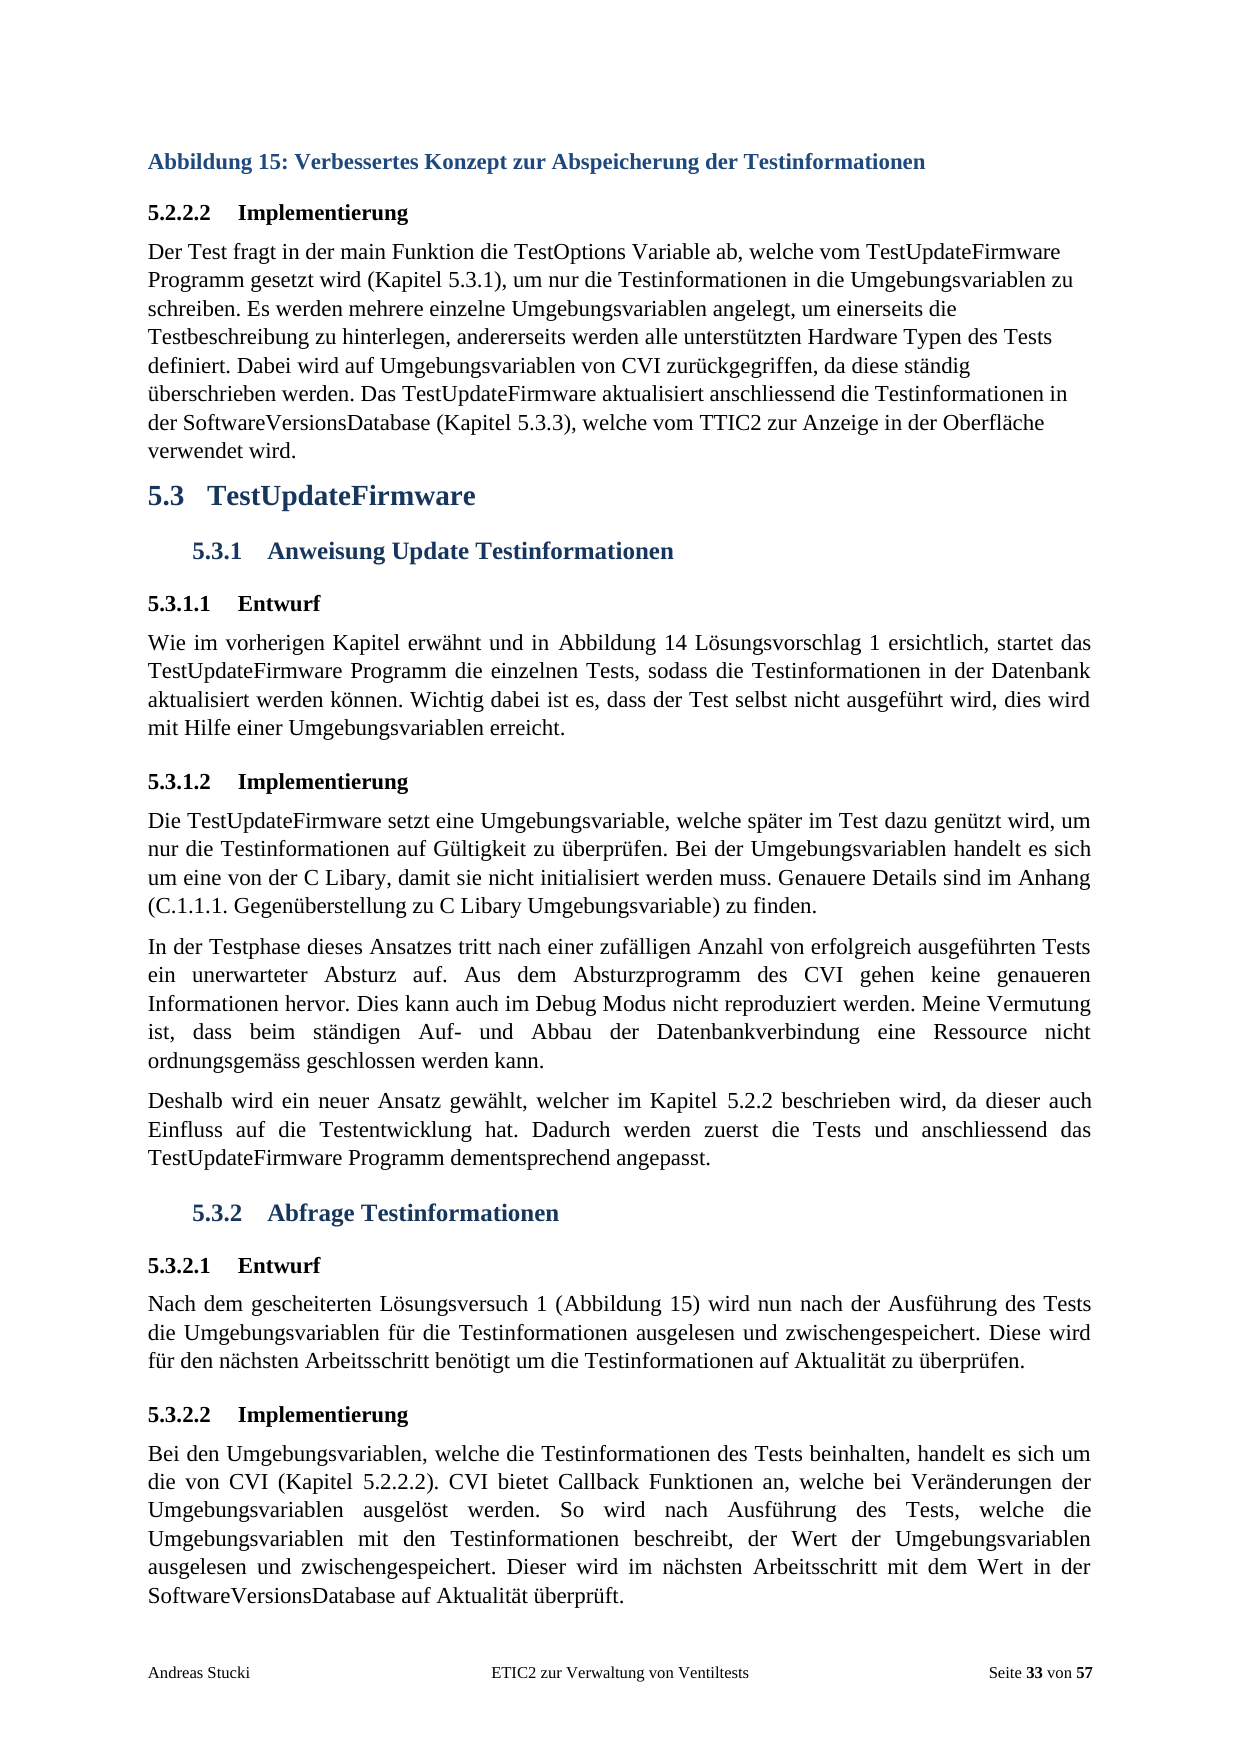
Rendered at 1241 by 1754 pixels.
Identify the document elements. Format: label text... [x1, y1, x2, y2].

text Deshalb wird ein neuer Ansatz gewählt, welcher im Kapitel 5.2.2 beschrieben wird, da dieser auch Einfluss auf die Testentwicklung hat. Dadurch werden zuerst die Tests und anschliessend das TestUpdateFirmware Programm dementsprechend angepasst. [148, 1088, 1092, 1171]
text In der Testphase dieses Ansatzes tritt nach einer zufälligen Anzahl von erfolgreich ausgeführten Tests ein unerwarteter Absturz auf. Aus dem Absturzprogramm des CVI gehen keine genaueren Informationen hervor. Dies kann auch im Debug Modus nicht reproduziert werden. Meine Vermutung ist, dass beim ständigen Auf- und Abbau der Datenbankverbindung eine Ressource nicht ordnungsgemäss geschlossen werden kann. [148, 933, 1092, 1073]
text Der Test fragt in der main Funktion die TestOptions Variable ab, welche vom TestUpdateFirmware Programm gesetzt wird (Kapitel 5.3.1), um nur die Testinformationen in die Umgebungsvariablen zu schreiben. Es werden mehrere einzelne Umgebungsvariablen angelegt, um einerseits die Testbeschreibung zu hinterlegen, andererseits werden alle unterstützten Hardware Typen des Tests definiert. Dabei wird auf Umgebungsvariablen von CVI zurückgegriffen, da diese ständig überschrieben werden. Das TestUpdateFirmware aktualisiert anschliessend die Testinformationen in der SoftwareVersionsDatabase (Kapitel 5.3.3), welche vom TTIC2 zur Anzeige in der Oberfläche verwendet wird. [148, 238, 1092, 463]
text Nach dem gescheiterten Lösungsversuch 1 (Abbildung 15) wird nun nach der Ausführung des Tests die Umgebungsvariablen für die Testinformationen ausgelesen und zwischengespeichert. Diese wird für den nächsten Arbeitsschritt benötigt um die Testinformationen auf Aktualität zu überprüfen. [148, 1291, 1092, 1374]
subtitle Implementierung [148, 199, 1092, 225]
text Die TestUpdateFirmware setzt eine Umgebungsvariable, welche später im Test dazu genützt wird, um nur die Testinformationen auf Gültigkeit zu überprüfen. Bei der Umgebungsvariablen handelt es sich um eine von der C Libary, damit sie nicht initialisiert werden muss. Genauere Details sind im Anhang (C.1.1.1. Gegenüberstellung zu C Libary Umgebungsvariable) zu finden. [148, 807, 1092, 918]
subtitle Entwurf [148, 590, 1092, 617]
subtitle Abfrage Testinformationen [192, 1198, 1092, 1227]
subtitle Implementierung [148, 768, 1092, 794]
text Bei den Umgebungsvariablen, welche die Testinformationen des Tests beinhalten, handelt es sich um die von CVI (Kapitel 5.2.2.2). CVI bietet Callback Funktionen an, welche bei Veränderungen der Umgebungsvariablen ausgelöst werden. So wird nach Ausführung des Tests, welche die Umgebungsvariablen mit den Testinformationen beschreibt, der Wert der Umgebungsvariablen ausgelesen und zwischengespeichert. Dieser wird im nächsten Arbeitsschritt mit dem Wert in der SoftwareVersionsDatabase auf Aktualität überprüft. [148, 1440, 1092, 1608]
subtitle Implementierung [148, 1401, 1092, 1427]
subtitle TestUpdateFirmware [148, 478, 1092, 511]
subtitle Entwurf [148, 1252, 1092, 1278]
text Wie im vorherigen Kapitel erwähnt und in Abbildung 14 Lösungsvorschlag 1 ersichtlich, startet das TestUpdateFirmware Programm die einzelnen Tests, sodass die Testinformationen in der Datenbank aktualisiert werden können. Wichtig dabei ist es, dass der Test selbst nicht ausgeführt wird, dies wird mit Hilfe einer Umgebungsvariablen erreicht. [148, 629, 1092, 741]
subtitle Anweisung Update Testinformationen [192, 536, 1092, 565]
